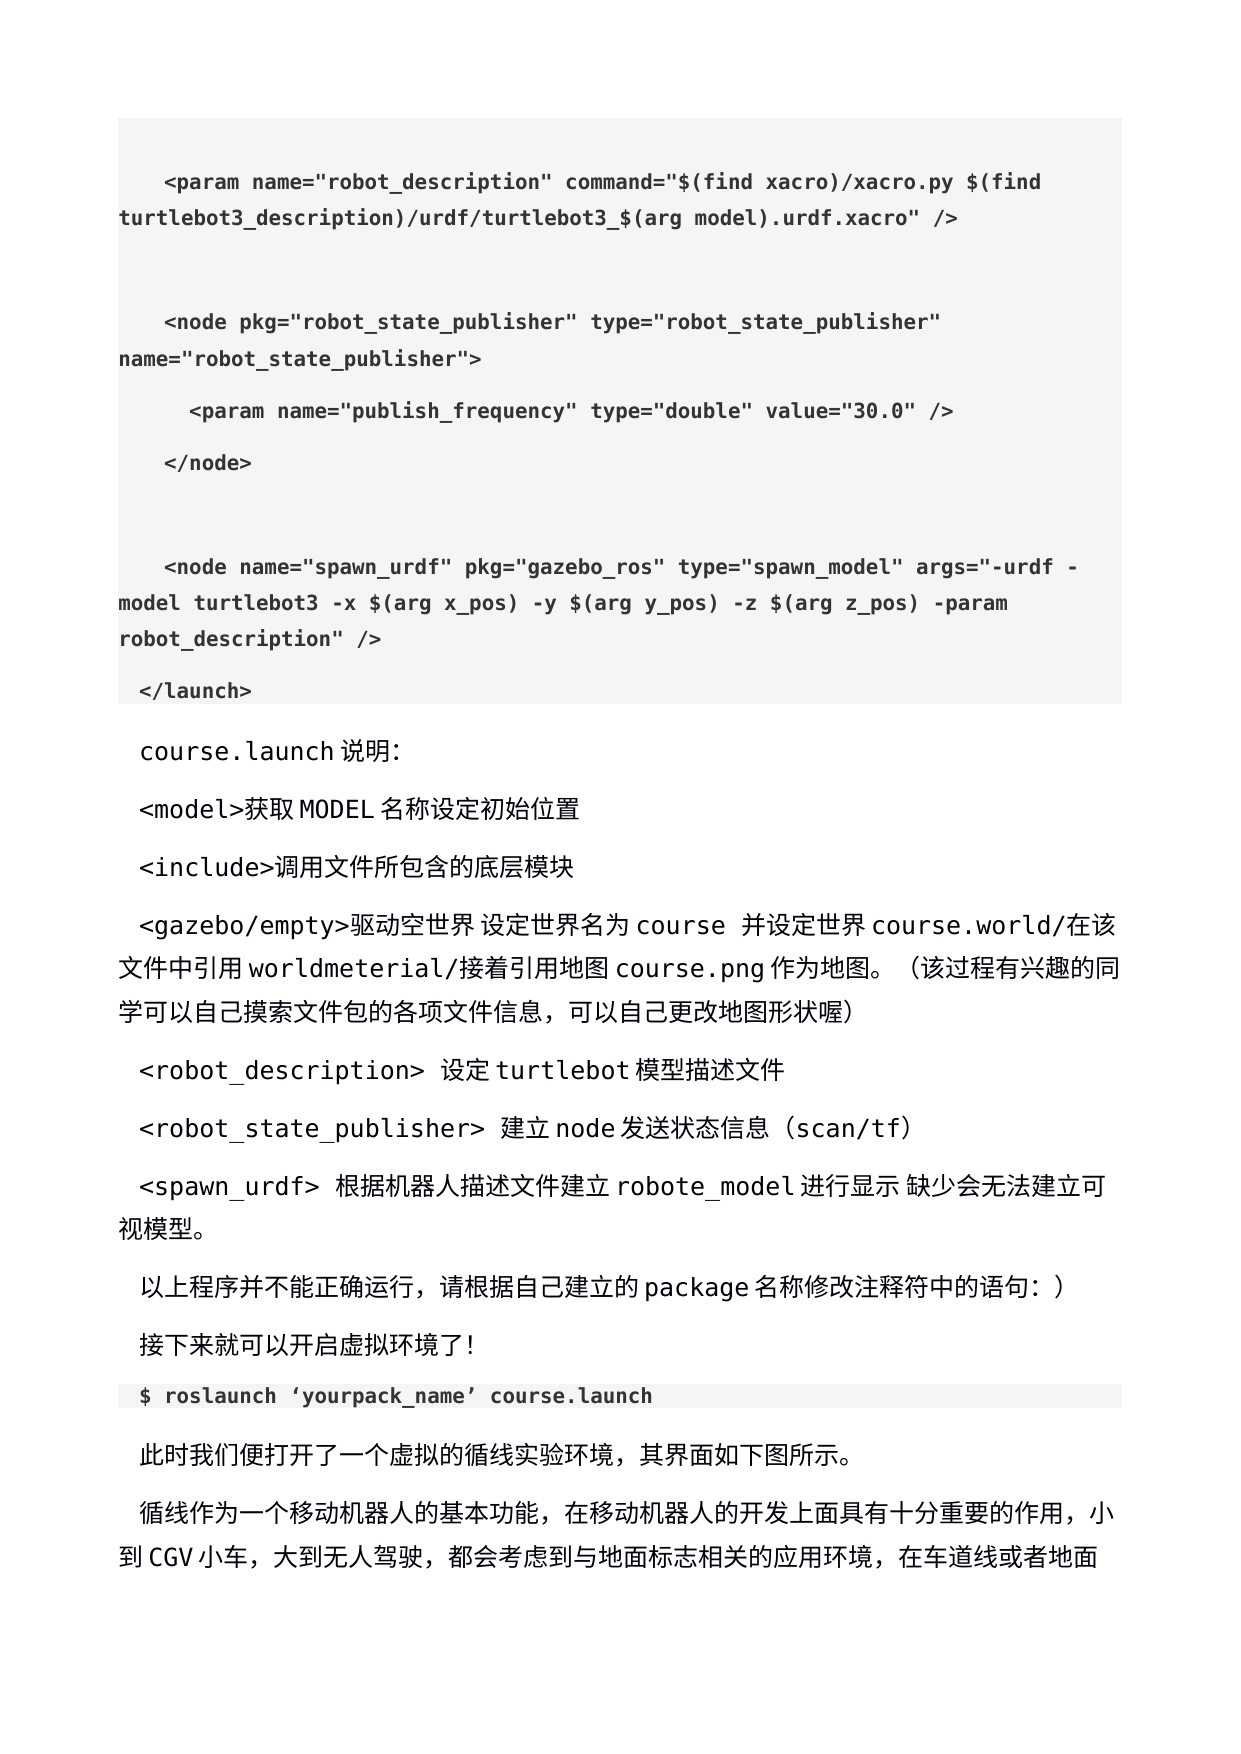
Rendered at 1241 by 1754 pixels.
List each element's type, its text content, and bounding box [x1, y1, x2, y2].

text 此时我们便打开了一个虚拟的循线实验环境，其界面如下图所示。 [118, 1436, 1122, 1472]
text <robot_state_publisher> 建立node发送状态信息（scan/tf） [118, 1108, 1122, 1144]
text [118, 1494, 1122, 1573]
text $ roslaunch ‘yourpack_name’ course.launch [118, 1384, 1122, 1408]
text <model>获取MODEL名称设定初始位置 [118, 789, 1122, 826]
text 接下来就可以开启虚拟环境了！ [118, 1326, 1122, 1362]
text </launch> [118, 679, 1122, 704]
text <node pkg="robot_state_publisher" type="robot_state_publisher" name="robot_state_publisher"> [118, 310, 1122, 371]
text <include>调用文件所包含的底层模块 [118, 847, 1122, 884]
text <robot_description> 设定turtlebot模型描述文件 [118, 1050, 1122, 1087]
text <gazebo/empty>驱动空世界 设定世界名为course 并设定世界course.world/在该文件中引用 worldmeterial/接着引用地图course.png作为地图。（该过程有兴趣的同学可以自己摸索文件包的各项文件信息，可以自己更改地图形状喔） [118, 905, 1122, 1028]
text </node> [118, 451, 1122, 475]
text 以上程序并不能正确运行，请根据自己建立的package名称修改注释符中的语句：） [118, 1268, 1122, 1304]
text course.launch说明： [118, 731, 1122, 768]
text <param name="publish_frequency" type="double" value="30.0" /> [118, 399, 1122, 423]
text <node name="spawn_urdf" pkg="gazebo_ros" type="spawn_model" args="-urdf -model turtlebot3 -x $(arg x_pos) -y $(arg y_pos) -z $(arg z_pos) -param robot_description" /> [118, 555, 1122, 652]
text <param name="robot_description" command="$(find xacro)/xacro.py $(find turtlebot3_description)/urdf/turtlebot3_$(arg model).urdf.xacro" /> [118, 170, 1122, 231]
text <spawn_urdf> 根据机器人描述文件建立robote_model进行显示 缺少会无法建立可视模型。 [118, 1166, 1122, 1246]
